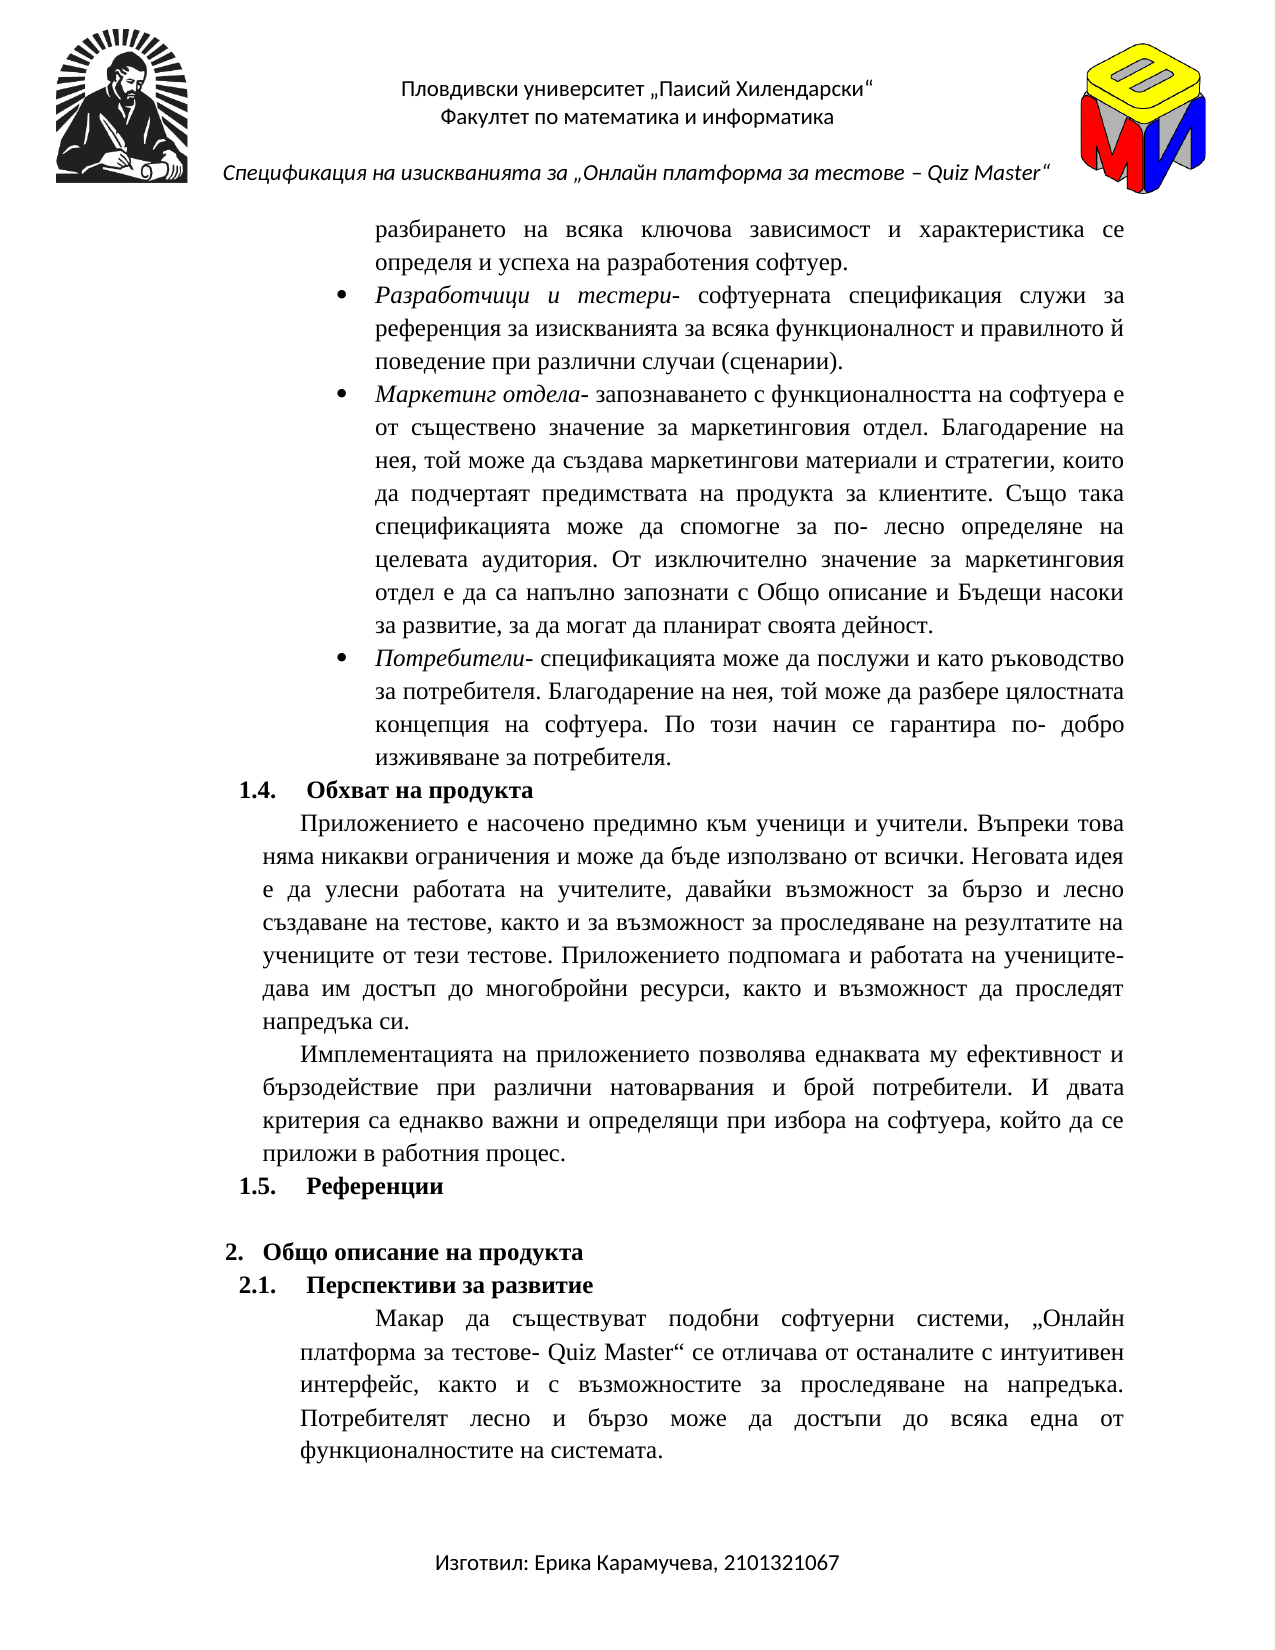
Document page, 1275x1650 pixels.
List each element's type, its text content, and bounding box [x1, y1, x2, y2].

list Перспективи за развитие [239, 1271, 1125, 1299]
list Разработчици и тестери- софтуерната спецификация служи за референция за изискванията за всяка функционалност и правилното й поведение при различни случаи (сценарии). [337, 280, 1125, 375]
picture [51, 29, 192, 183]
list Маркетинг отдела- запознаването с функционалността на софтуера е от съществено значение за маркетинговия отдел. Благодарение на нея, той може да създава маркетингови материали и стратегии, които да подчертаят предимствата на продукта за клиентите. Също така спецификацията може да спомогне за по- лесно определяне на целевата аудитория. От изключително значение за маркетинговия отдел е да са напълно запознати с Общо описание и Бъдещи насоки за развитие, за да могат да планират своята дейност. [337, 379, 1125, 639]
list Обхват на продукта [239, 775, 1125, 804]
list Приложението е насочено предимно към ученици и учители. Въпреки това няма никакви ограничения и може да бъде използвано от всички. Неговата идея е да улесни работата на учителите, давайки възможност за бързо и лесно създаване на тестове, както и за възможност за проследяване на резултатите на учениците от тези тестове. Приложението подпомага и работата на учениците- дава им достъп до многобройни ресурси, както и възможност да проследят напредъка си. [262, 808, 1125, 1035]
list Потребители- спецификацията може да послужи и като ръководство за потребителя. Благодарение на нея, той може да разбере цялостната концепция на софтуера. По този начин се гарантира по- добро изживяване за потребителя. [337, 643, 1125, 771]
list Общо описание на продукта [225, 1237, 1125, 1266]
list Макар да съществуват подобни софтуерни системи, „Онлайн платформа за тестове- Quiz Master“ се отличава от останалите с интуитивен интерфейс, както и с възможностите за проследяване на напредъка. Потребителят лесно и бързо може да достъпи до всяка една от функционалностите на системата. [300, 1303, 1125, 1464]
list Имплементацията на приложението позволява еднаквата му ефективност и бързодействие при различни натоварвания и брой потребители. И двата критерия са еднакво важни и определящи при избора на софтуера, който да се приложи в работния процес. [262, 1039, 1125, 1167]
list Референции [239, 1171, 1125, 1200]
picture [1080, 43, 1206, 194]
